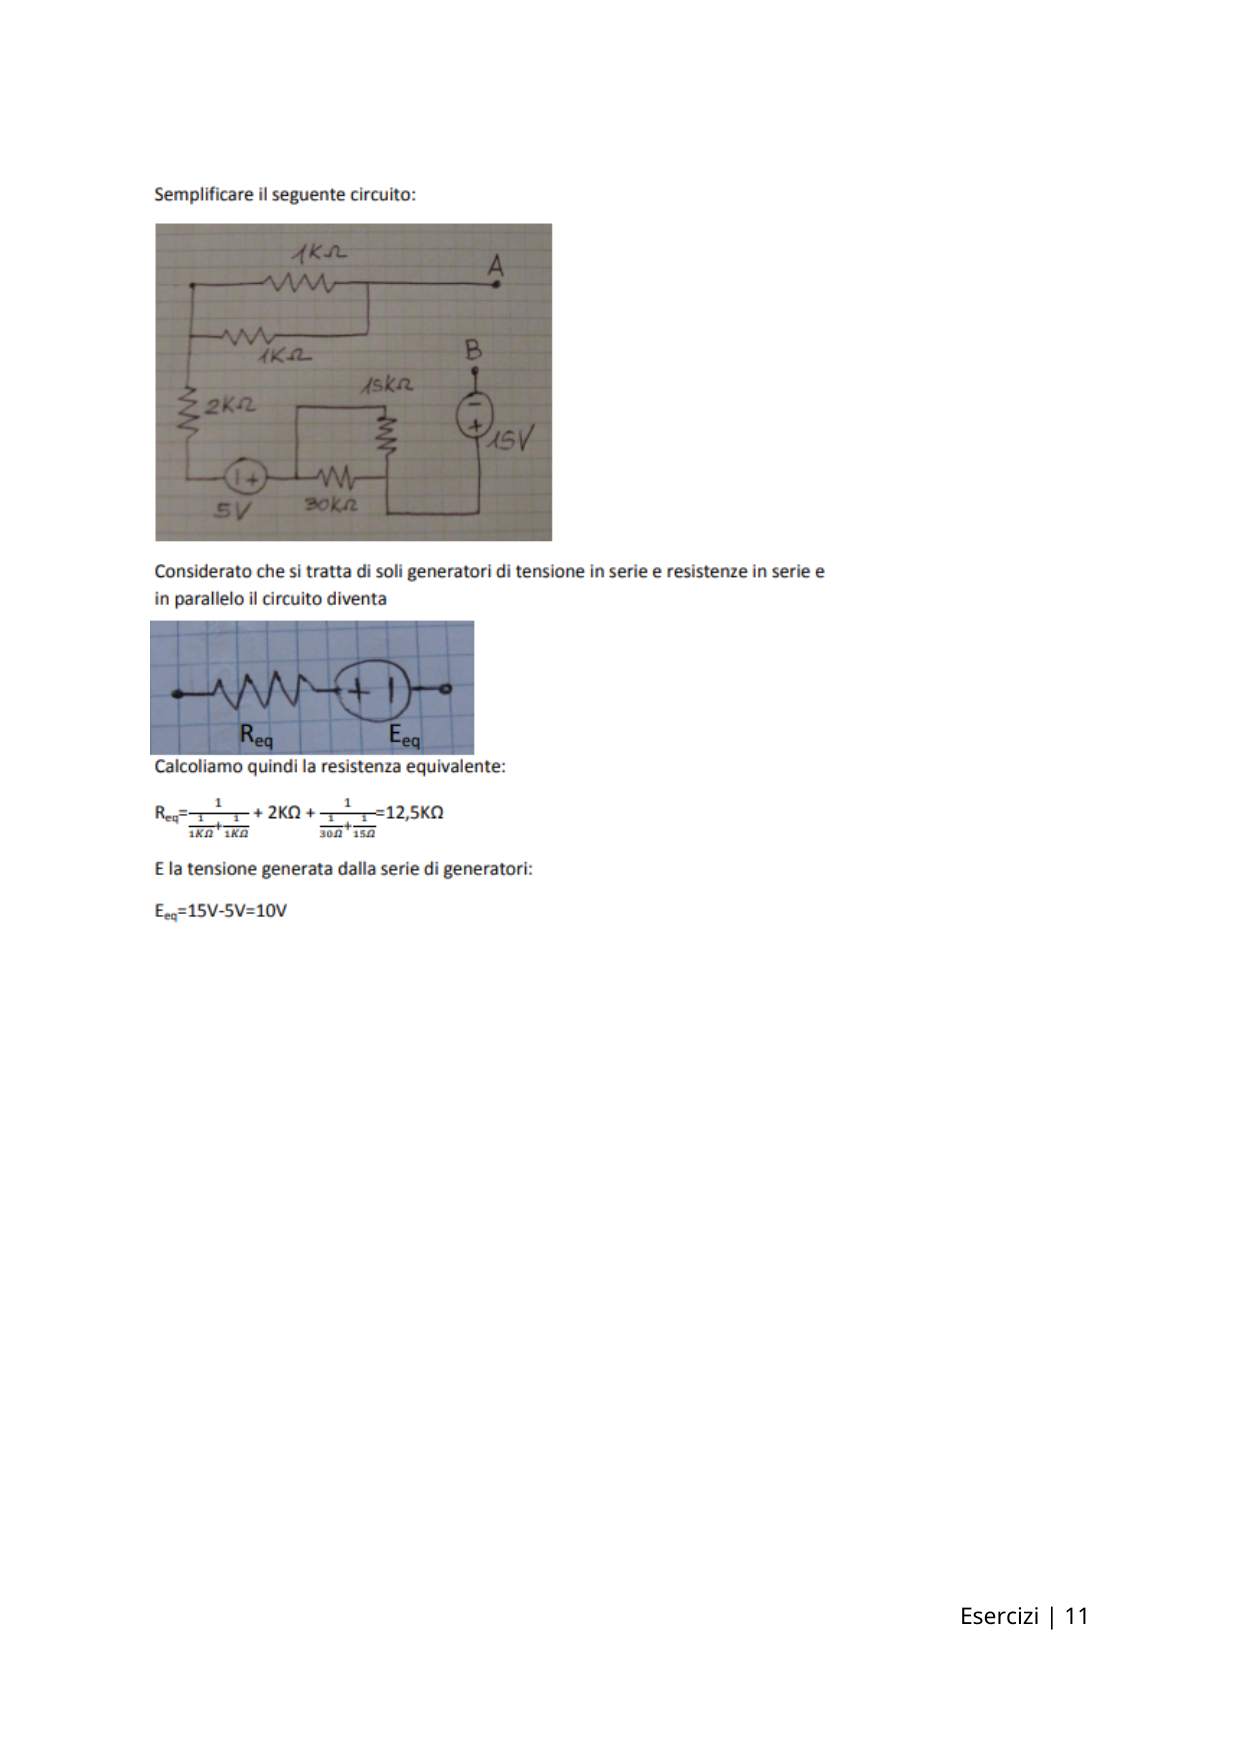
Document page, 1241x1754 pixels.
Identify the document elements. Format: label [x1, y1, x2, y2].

picture [150, 166, 835, 940]
